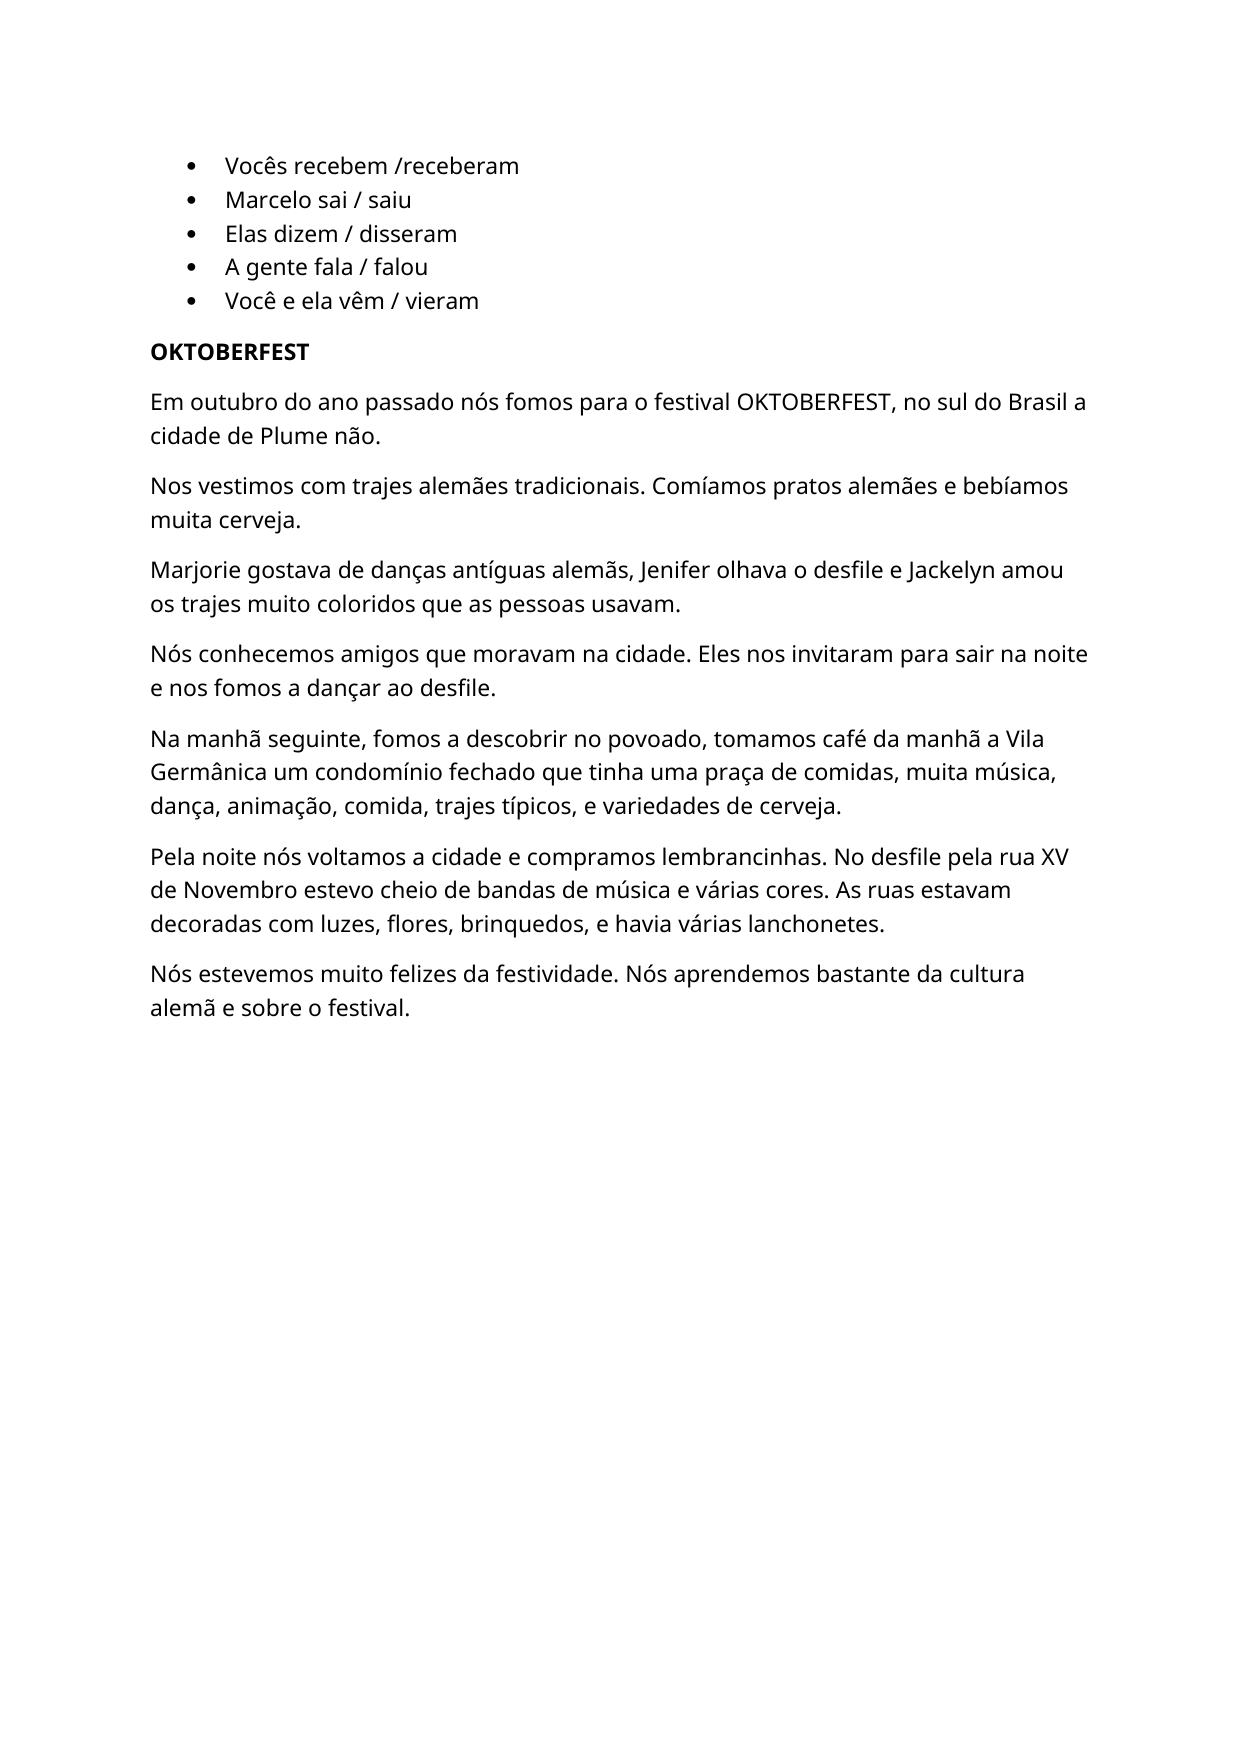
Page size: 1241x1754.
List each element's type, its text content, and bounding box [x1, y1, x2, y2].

list Marcelo sai / saiu [187, 184, 1090, 215]
text Em outubro do ano passado nós fomos para o festival OKTOBERFEST, no sul do Brasil a cidade de Plume não. [150, 386, 1090, 451]
text Pela noite nós voltamos a cidade e compramos lembrancinhas. No desfile pela rua XV de Novembro estevo cheio de bandas de música e várias cores. As ruas estavam decoradas com luzes, flores, brinquedos, e havia várias lanchonetes. [150, 840, 1090, 939]
list Você e ela vêm / vieram [187, 285, 1090, 316]
text Nós estevemos muito felizes da festividade. Nós aprendemos bastante da cultura alemã e sobre o festival. [150, 958, 1090, 1023]
text Marjorie gostava de danças antíguas alemãs, Jenifer olhava o desfile e Jackelyn amou os trajes muito coloridos que as pessoas usavam. [150, 554, 1090, 619]
list Vocês recebem /receberam [187, 150, 1090, 181]
list A gente fala / falou [187, 251, 1090, 282]
text Na manhã seguinte, fomos a descobrir no povoado, tomamos café da manhã a Vila Germânica um condomínio fechado que tinha uma praça de comidas, muita música, dança, animação, comida, trajes típicos, e variedades de cerveja. [150, 722, 1090, 821]
text OKTOBERFEST [150, 335, 1090, 367]
text Nos vestimos com trajes alemães tradicionais. Comíamos pratos alemães e bebíamos muita cerveja. [150, 470, 1090, 535]
text Nós conhecemos amigos que moravam na cidade. Eles nos invitaram para sair na noite e nos fomos a dançar ao desfile. [150, 638, 1090, 703]
list Elas dizem / disseram [187, 217, 1090, 249]
